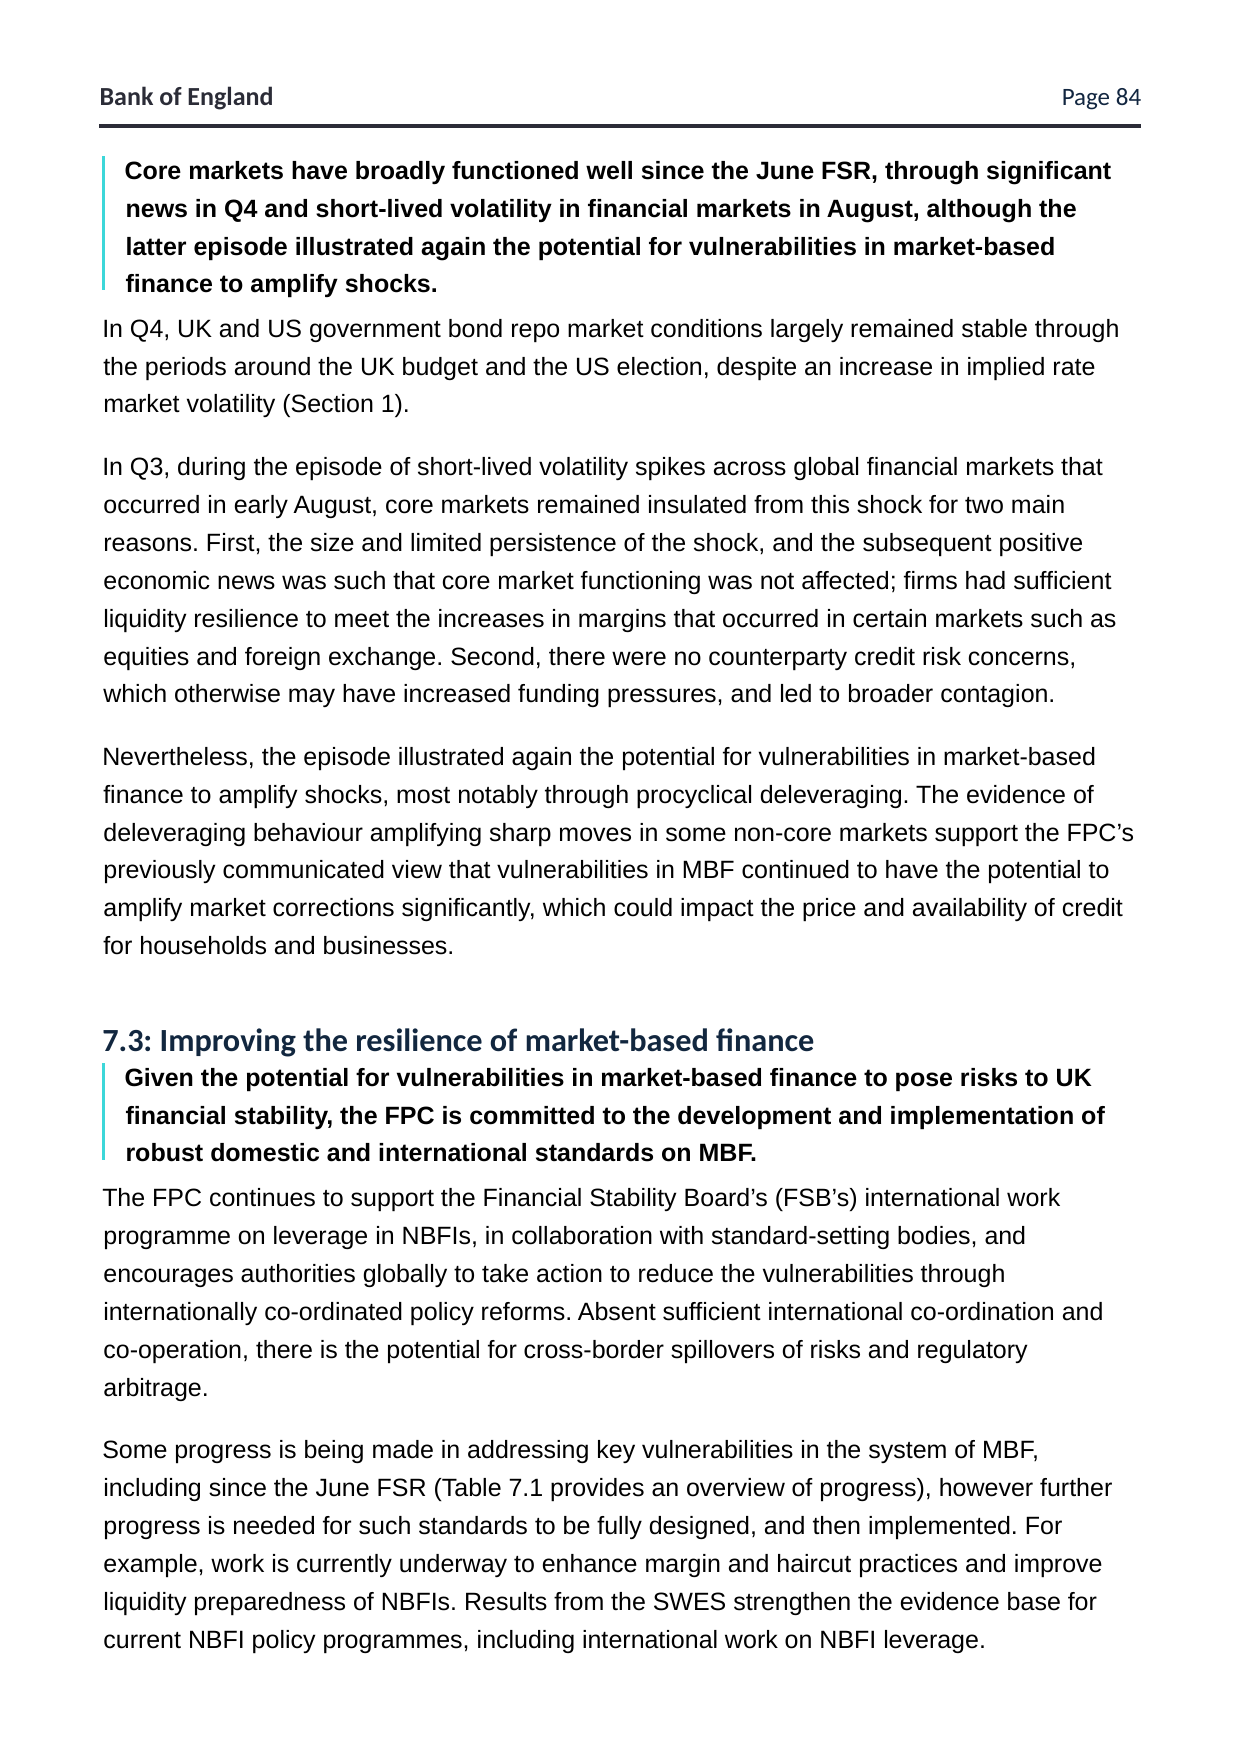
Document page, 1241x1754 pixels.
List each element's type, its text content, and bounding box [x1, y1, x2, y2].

text Core markets have broadly functioned well since the June FSR, through significant news in Q4 and short-lived volatility in financial markets in August, although the latter episode illustrated again the potential for vulnerabilities in market-based finance to amplify shocks. [102, 156, 1140, 298]
subtitle 7.3: Improving the resilience of market-based finance [102, 1020, 1135, 1060]
text In Q4, UK and US government bond repo market conditions largely remained stable through the periods around the UK budget and the US election, despite an increase in implied rate market volatility (Section 1). [102, 314, 1140, 418]
text The FPC continues to support the Financial Stability Board’s (FSB’s) international work programme on leverage in NBFIs, in collaboration with standard-setting bodies, and encourages authorities globally to take action to reduce the vulnerabilities through internationally co-ordinated policy reforms. Absent sufficient international co-ordination and co-operation, there is the potential for cross-border spillovers of risks and regulatory arbitrage. [102, 1183, 1140, 1401]
text Given the potential for vulnerabilities in market-based finance to pose risks to UK financial stability, the FPC is committed to the development and implementation of robust domestic and international standards on MBF. [102, 1063, 1140, 1167]
text Some progress is being made in addressing key vulnerabilities in the system of MBF, including since the June FSR (Table 7.1 provides an overview of progress), however further progress is needed for such standards to be fully designed, and then implemented. For example, work is currently underway to enhance margin and haircut practices and improve liquidity preparedness of NBFIs. Results from the SWES strengthen the evidence base for current NBFI policy programmes, including international work on NBFI leverage. [102, 1435, 1140, 1653]
text In Q3, during the episode of short-lived volatility spikes across global financial markets that occurred in early August, core markets remained insulated from this shock for two main reasons. First, the size and limited persistence of the shock, and the subsequent positive economic news was such that core market functioning was not affected; firms had sufficient liquidity resilience to meet the increases in margins that occurred in certain markets such as equities and foreign exchange. Second, there were no counterparty credit risk concerns, which otherwise may have increased funding pressures, and led to broader contagion. [102, 452, 1140, 708]
text Nevertheless, the episode illustrated again the potential for vulnerabilities in market-based finance to amplify shocks, most notably through procyclical deleveraging. The evidence of deleveraging behaviour amplifying sharp moves in some non-core markets support the FPC’s previously communicated view that vulnerabilities in MBF continued to have the potential to amplify market corrections significantly, which could impact the price and availability of credit for households and businesses. [102, 742, 1140, 960]
